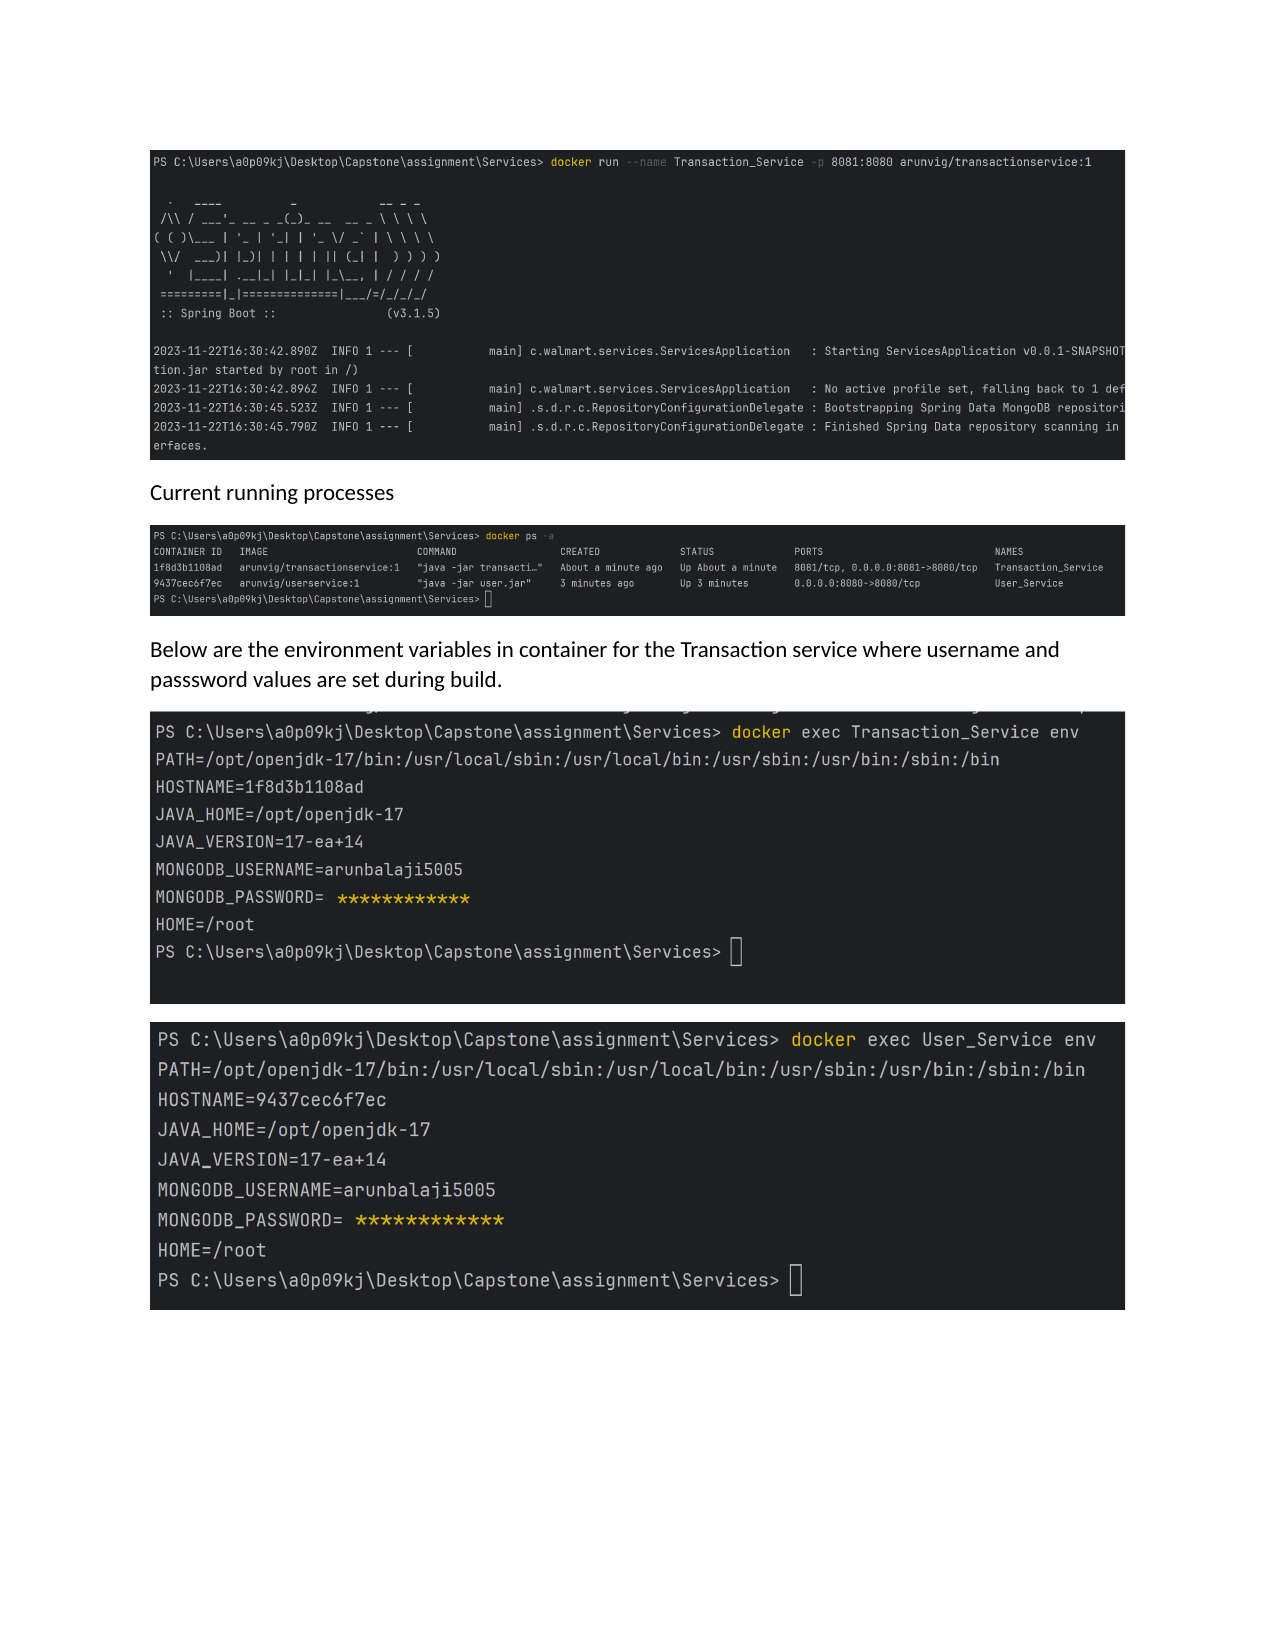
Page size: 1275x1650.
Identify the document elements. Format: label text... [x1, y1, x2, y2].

picture [150, 525, 1125, 616]
text Current running processes [150, 478, 1125, 506]
text Below are the environment variables in container for the Transaction service where username and passsword values are set during build. [150, 635, 1125, 693]
picture [150, 1022, 1125, 1310]
picture [150, 150, 1125, 460]
picture [150, 711, 1125, 1004]
